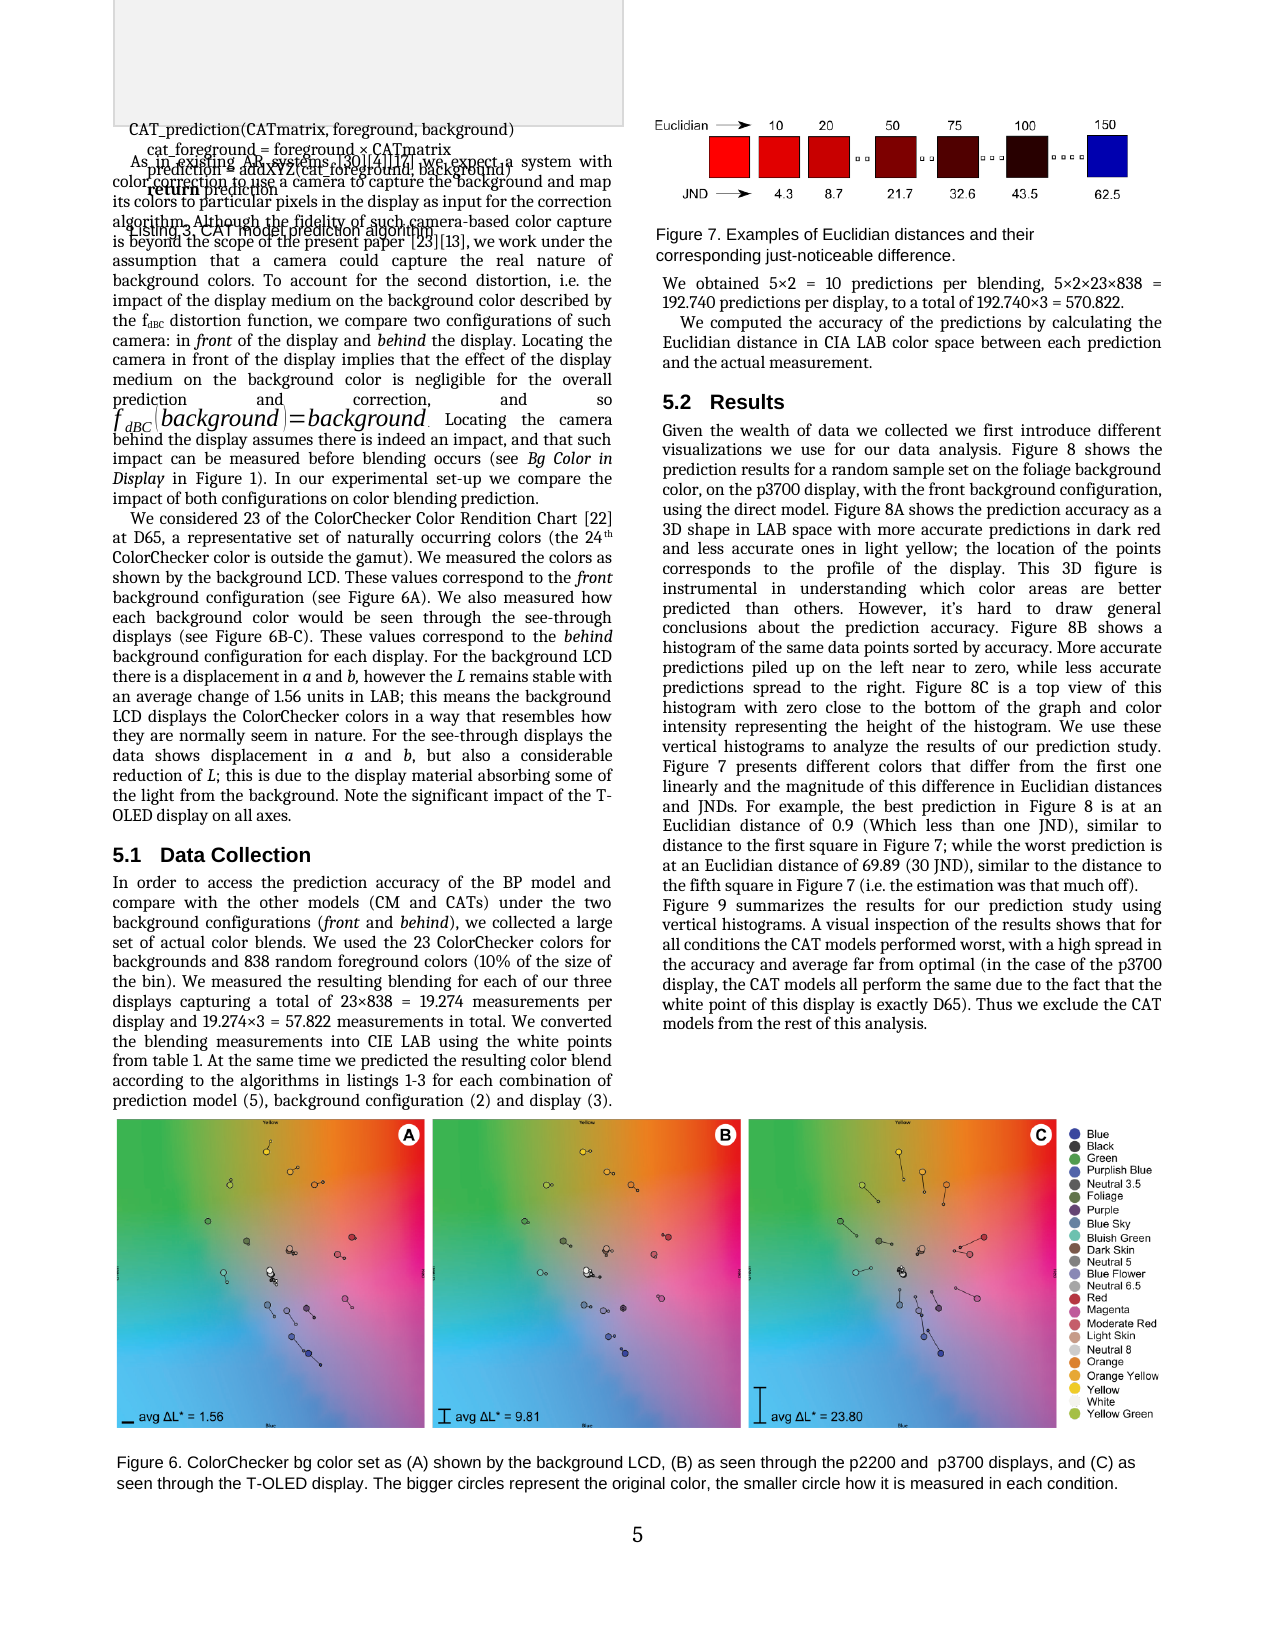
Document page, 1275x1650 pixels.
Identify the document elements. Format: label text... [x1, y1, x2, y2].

picture [116, 1119, 1159, 1428]
text Figure 9 summarizes the results for our prediction study using vertical histograms. A visual inspection of the results shows that for all conditions the CAT models performed worst, with a high spread in the accuracy and average far from optimal (in the case of the p3700 display, the CAT models all perform the same due to the fact that the white point of this display is exactly D65). Thus we exclude the CAT models from the rest of this analysis. [662, 895, 1162, 1034]
subtitle Data Collection [112, 846, 613, 867]
text We considered 23 of the ColorChecker Color Rendition Chart [21] at D65, a representative set of naturally occurring colors (the 24th ColorChecker color is outside the gamut). We measured the colors as shown by the background LCD. These values correspond to the front background configuration (see Figure 6A). We also measured how each background color would be seen through the see-through displays (see Figure 6B-C). These values correspond to the behind background configuration for each display. For the background LCD there is a displacement in a and b, however the L remains stable with an average change of 1.56 units in LAB; this means the background LCD displays the ColorChecker colors in a way that resembles how they are normally seem in nature. For the see-through displays the data shows displacement in a and b, but also a considerable reduction of L; this is due to the display material absorbing some of the light from the background. Note the significant impact of the T-OLED display on all axes. [112, 508, 613, 825]
picture [655, 120, 1128, 199]
text As in existing AR systems [27][4][16] we expect a system with color correction to use a camera to capture the background and map its colors to particular pixels in the display as input for the correction algorithm. Although the fidelity of such camera-based color capture is beyond the scope of the present paper [22][13], we work under the assumption that a camera could capture the real nature of background colors. To account for the second distortion, i.e. the impact of the display medium on the background color described by the fdBC distortion function, we compare two configurations of such camera: in front of the display and behind the display. Locating the camera in front of the display implies that the effect of the display medium on the background color is negligible for the overall prediction and correction, and so . Locating the camera behind the display assumes there is indeed an impact, and that such impact can be measured before blending occurs (see Bg Color in Display in Figure 1). In our experimental set-up we compare the impact of both configurations on color blending prediction. [112, 152, 613, 508]
text We computed the accuracy of the predictions by calculating the Euclidian distance in CIA LAB color space between each prediction and the actual measurement. [662, 313, 1162, 372]
subtitle Results [662, 393, 1162, 414]
list In order to access the prediction accuracy of the BP model and compare with the other models (CM and CATs) under the two background configurations (front and behind), we collected a large set of actual color blends. We used the 23 ColorChecker colors for backgrounds and 838 random foreground colors (10% of the size of the bin). We measured the resulting blending for each of our three displays capturing a total of 23×838 = 19.274 measurements per display and 19.274×3 = 57.822 measurements in total. We converted the blending measurements into CIE LAB using the white points from table 1. At the same time we predicted the resulting color blend according to the algorithms in listings 1-3 for each combination of prediction model (5), background configuration (2) and display (3). We obtained 5×2 = 10 predictions per blending, 5×2×23×838 = 192.740 predictions per display, to a total of 192.740×3 = 570.822. [112, 873, 613, 1110]
list Given the wealth of data we collected we first introduce different visualizations we use for our data analysis. Figure 8 shows the prediction results for a random sample set on the foliage background color, on the p3700 display, with the front background configuration, using the direct model. Figure 8A shows the prediction accuracy as a 3D shape in LAB space with more accurate predictions in dark red and less accurate ones in light yellow; the location of the points corresponds to the profile of the display. This 3D figure is instrumental in understanding which color areas are better predicted than others. However, it’s hard to draw general conclusions about the prediction accuracy. Figure 8B shows a histogram of the same data points sorted by accuracy. More accurate predictions piled up on the left near to zero, while less accurate predictions spread to the right. Figure 8C is a top view of this histogram with zero close to the bottom of the graph and color intensity representing the height of the histogram. We use these vertical histograms to analyze the results of our prediction study. Figure 7 presents different colors that differ from the first one linearly and the magnitude of this difference in Euclidian distances and JNDs. For example, the best prediction in Figure 8 is at an Euclidian distance of 0.9 (Which less than one JND), similar to distance to the first square in Figure 7; while the worst prediction is at an Euclidian distance of 69.89 (30 JND), similar to the distance to the fifth square in Figure 7 (i.e. the estimation was that much off). [662, 420, 1162, 895]
